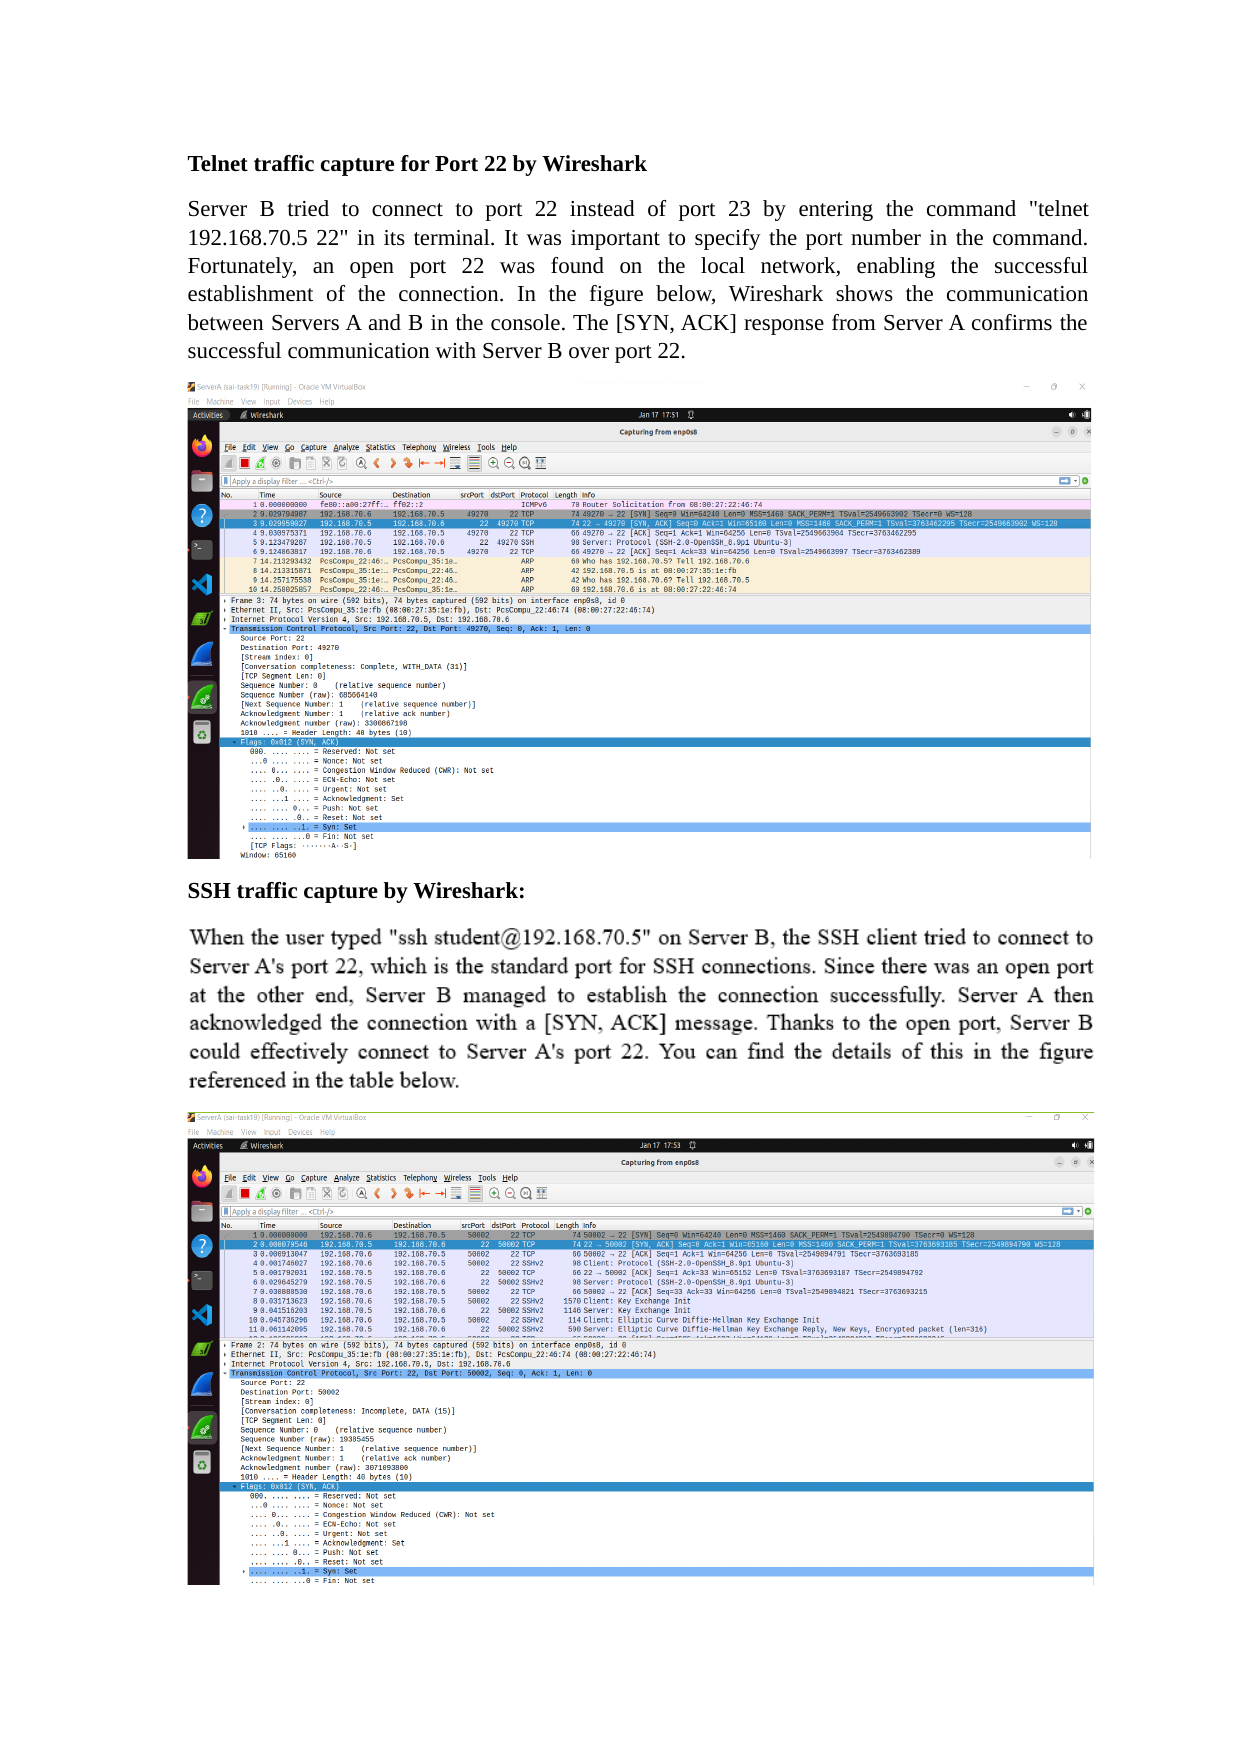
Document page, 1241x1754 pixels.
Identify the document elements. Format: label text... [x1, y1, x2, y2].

picture [187, 922, 1096, 1094]
picture [187, 1112, 1095, 1585]
text Server B tried to connect to port 22 instead of port 23 by entering the command "telnet 192.168.70.5 22" in its terminal. It was important to specify the port number in the command. Fortunately, an open port 22 was found on the local network, enabling the successful establishment of the connection. In the figure below, Wireshark shows the communication between Servers A and B in the console. The [SYN, ACK] response from Server A confirms the successful communication with Server B over port 22. [187, 195, 1090, 364]
text Telnet traffic capture for Port 22 by Wireshark [187, 150, 1090, 176]
picture [187, 382, 1092, 859]
text SSH traffic capture by Wireshark: [187, 877, 1090, 903]
